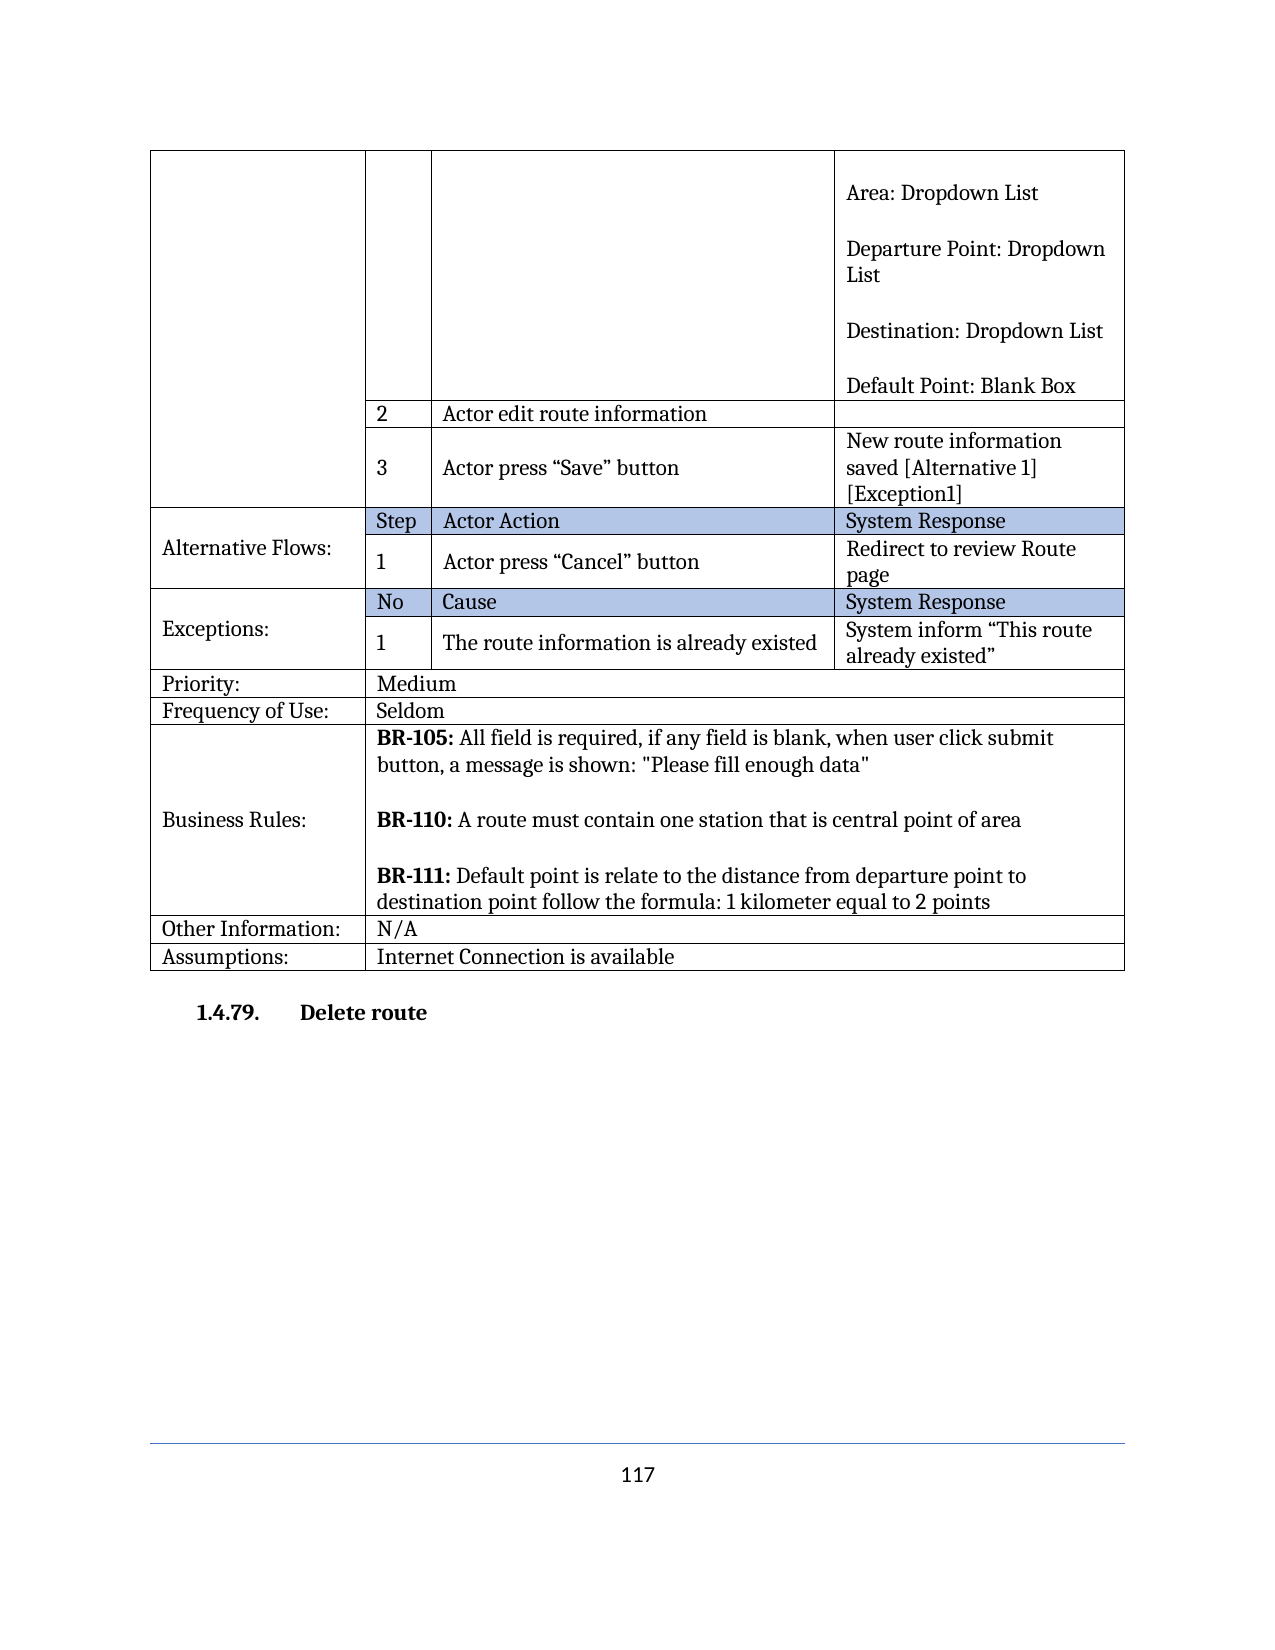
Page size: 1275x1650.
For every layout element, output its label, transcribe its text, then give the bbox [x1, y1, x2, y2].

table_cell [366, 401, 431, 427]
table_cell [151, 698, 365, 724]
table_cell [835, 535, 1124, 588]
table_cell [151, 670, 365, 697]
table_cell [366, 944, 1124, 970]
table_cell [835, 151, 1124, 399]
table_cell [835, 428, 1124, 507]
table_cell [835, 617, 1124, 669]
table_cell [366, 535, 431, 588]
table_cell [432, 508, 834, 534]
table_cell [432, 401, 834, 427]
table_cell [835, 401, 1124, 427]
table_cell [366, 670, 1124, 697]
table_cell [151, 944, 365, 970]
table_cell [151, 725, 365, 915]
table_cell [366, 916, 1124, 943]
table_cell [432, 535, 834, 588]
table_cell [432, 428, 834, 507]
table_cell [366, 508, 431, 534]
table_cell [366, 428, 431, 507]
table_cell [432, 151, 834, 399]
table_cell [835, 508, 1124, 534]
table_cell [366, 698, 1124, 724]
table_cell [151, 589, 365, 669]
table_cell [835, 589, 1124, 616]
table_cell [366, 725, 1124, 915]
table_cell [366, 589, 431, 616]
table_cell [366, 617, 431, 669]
list Delete route [197, 1000, 1125, 1027]
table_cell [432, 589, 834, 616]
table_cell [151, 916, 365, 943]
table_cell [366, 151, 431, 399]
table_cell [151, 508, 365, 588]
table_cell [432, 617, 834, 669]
